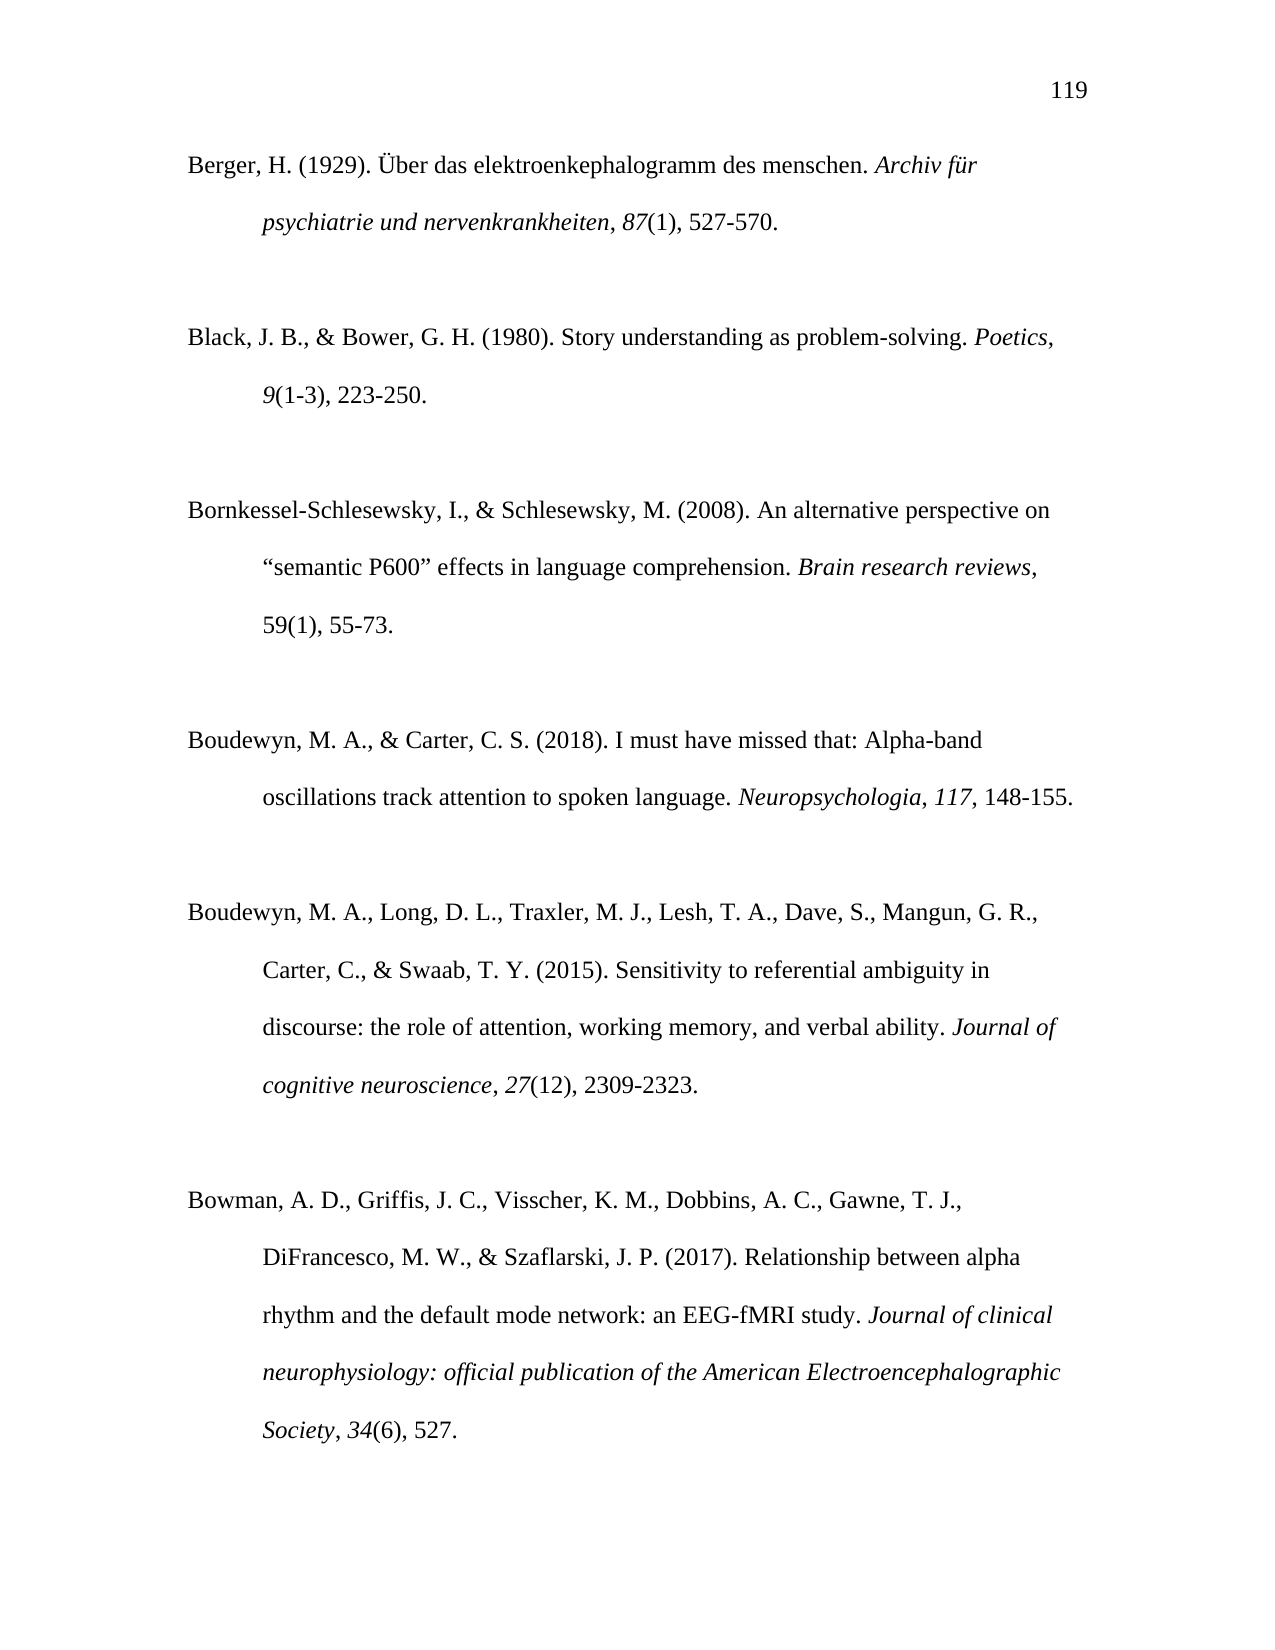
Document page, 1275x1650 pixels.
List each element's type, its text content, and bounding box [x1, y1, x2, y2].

text Boudewyn, M. A., Long, D. L., Traxler, M. J., Lesh, T. A., Dave, S., Mangun, G. R., Carter, C., & Swaab, T. Y. (2015). Sensitivity to referential ambiguity in discourse: the role of attention, working memory, and verbal ability. Journal of cognitive neuroscience, 27(12), 2309-2323. [187, 897, 1087, 1099]
text Bornkessel-Schlesewsky, I., & Schlesewsky, M. (2008). An alternative perspective on “semantic P600” effects in language comprehension. Brain research reviews, 59(1), 55-73. [187, 495, 1087, 639]
text Bowman, A. D., Griffis, J. C., Visscher, K. M., Dobbins, A. C., Gawne, T. J., DiFrancesco, M. W., & Szaflarski, J. P. (2017). Relationship between alpha rhythm and the default mode network: an EEG-fMRI study. Journal of clinical neurophysiology: official publication of the American Electroencephalographic Society, 34(6), 527. [187, 1185, 1087, 1444]
text Berger, H. (1929). Über das elektroenkephalogramm des menschen. Archiv für psychiatrie und nervenkrankheiten, 87(1), 527-570. [187, 150, 1087, 236]
text Boudewyn, M. A., & Carter, C. S. (2018). I must have missed that: Alpha-band oscillations track attention to spoken language. Neuropsychologia, 117, 148-155. [187, 725, 1087, 811]
text Black, J. B., & Bower, G. H. (1980). Story understanding as problem-solving. Poetics, 9(1-3), 223-250. [187, 322, 1087, 409]
